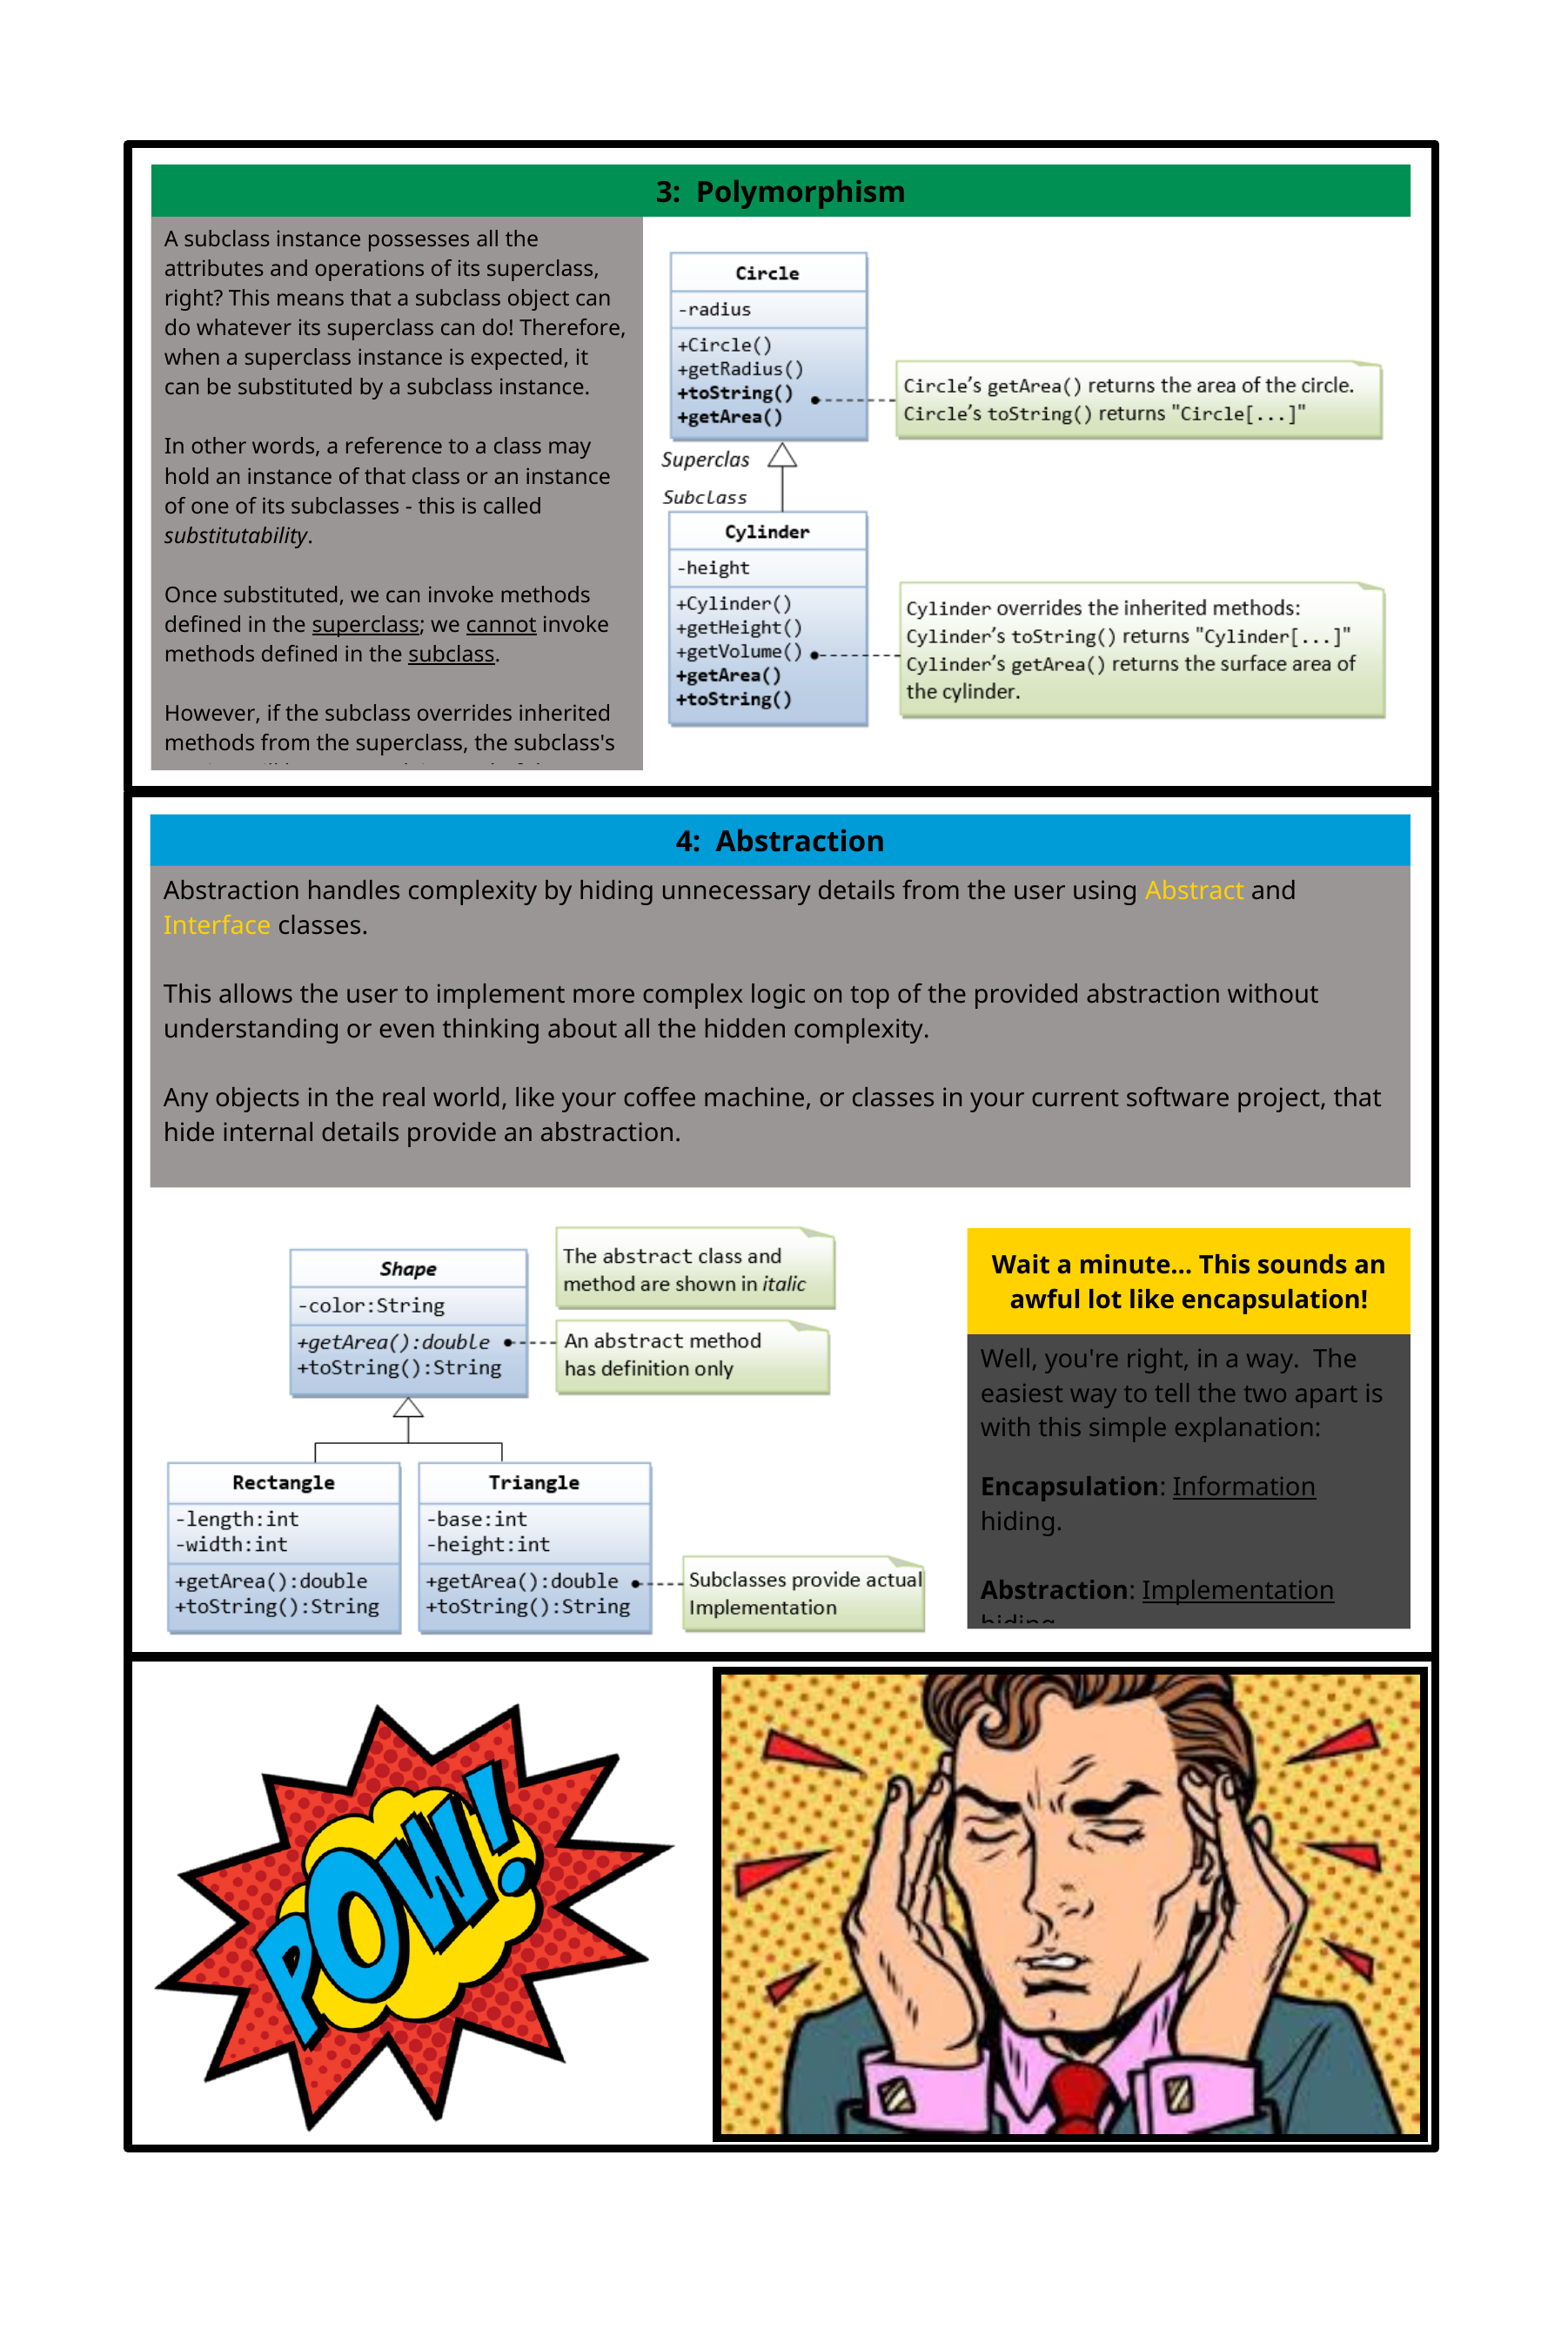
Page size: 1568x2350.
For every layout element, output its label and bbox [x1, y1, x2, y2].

picture [57, 1220, 1420, 2245]
picture [658, 245, 1406, 735]
